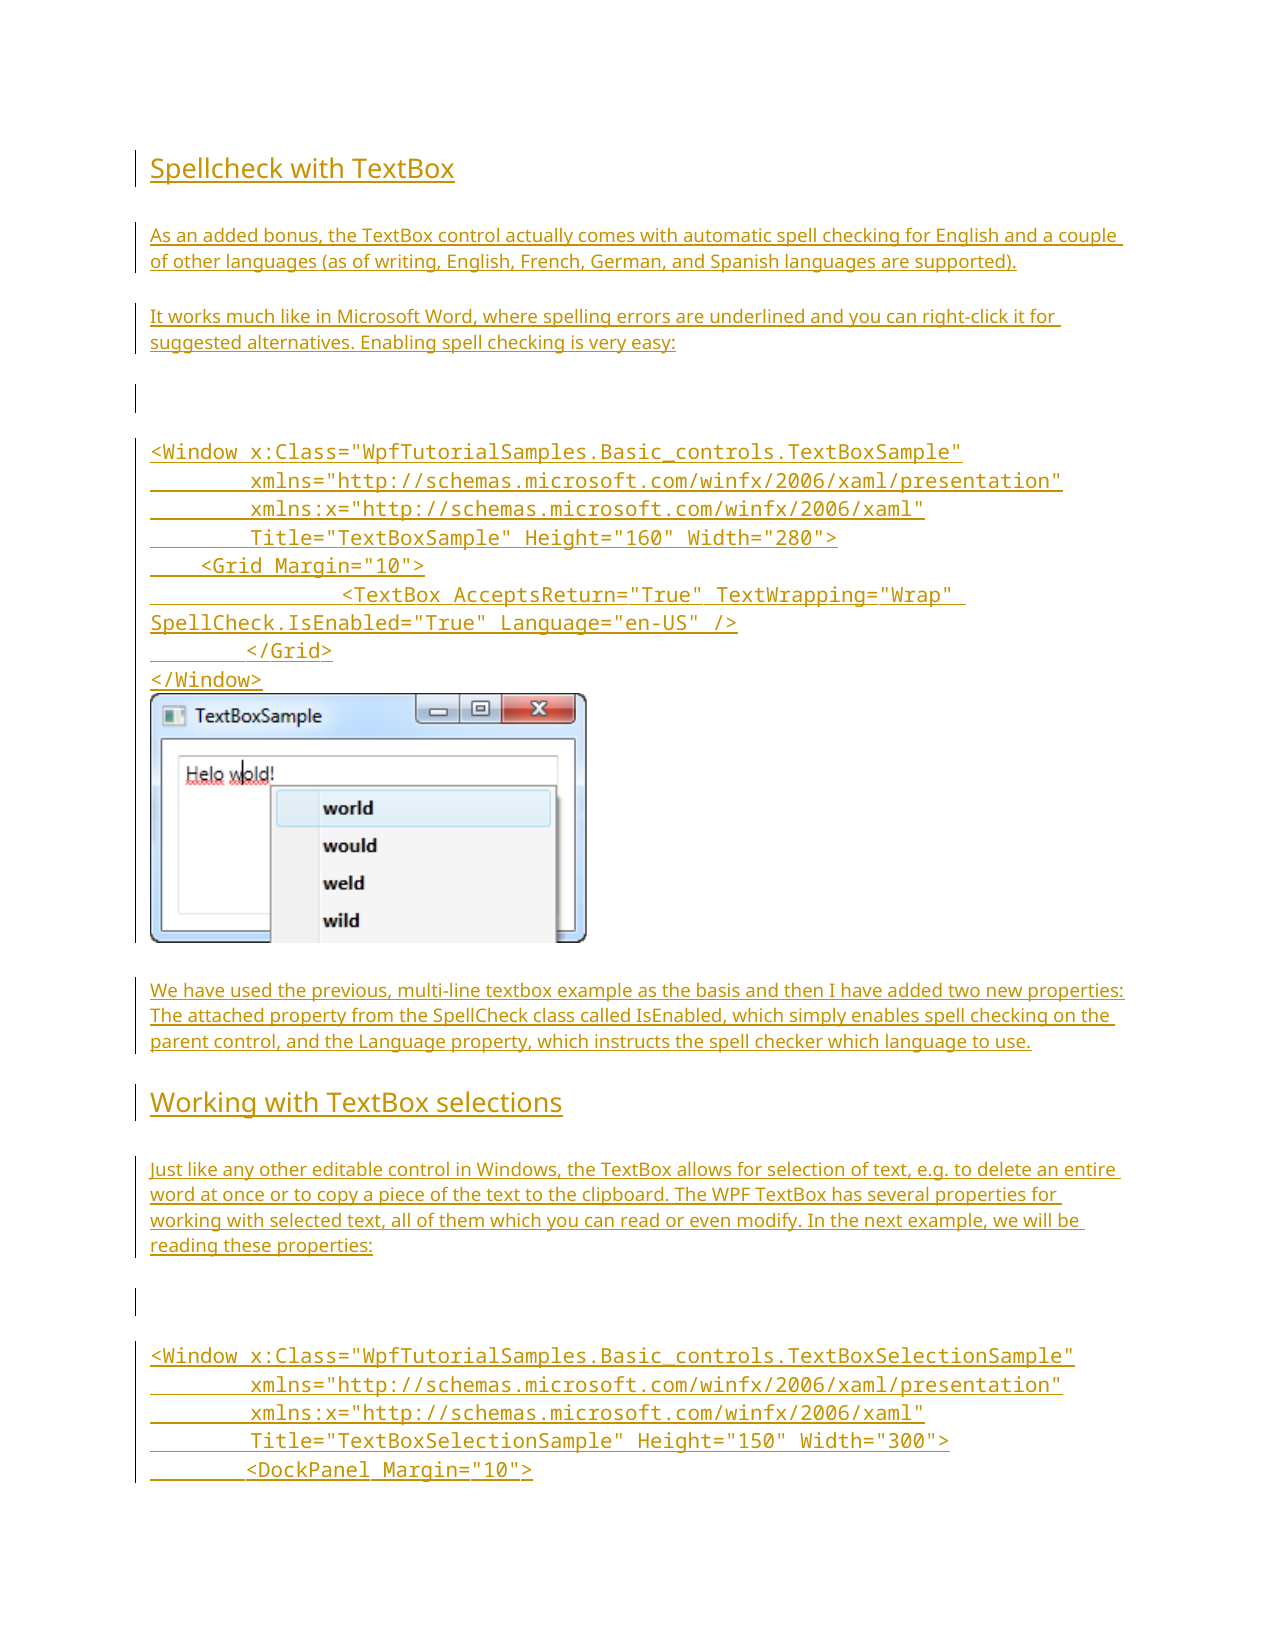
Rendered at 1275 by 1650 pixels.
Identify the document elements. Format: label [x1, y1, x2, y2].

picture [150, 693, 587, 943]
